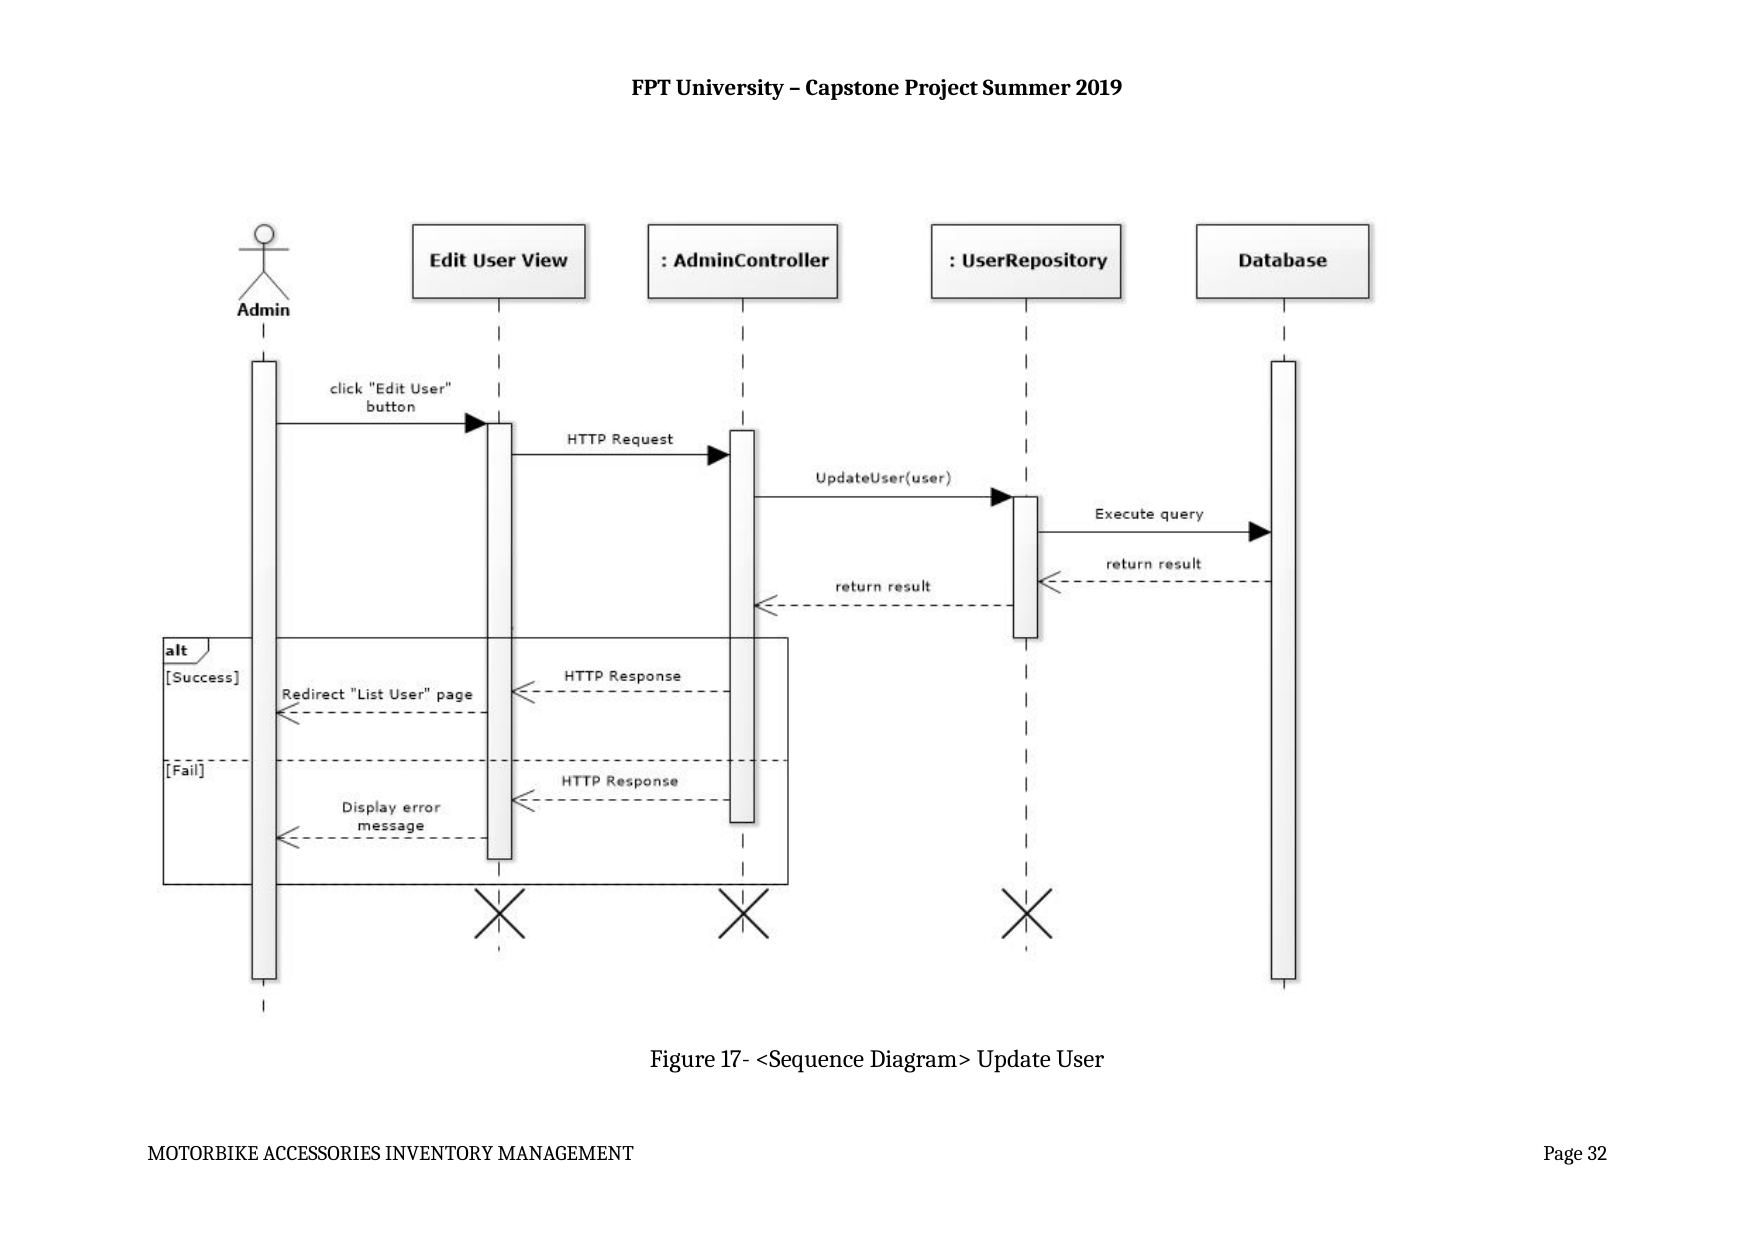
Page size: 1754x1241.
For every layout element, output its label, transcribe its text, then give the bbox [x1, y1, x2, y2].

picture [147, 207, 1553, 1032]
